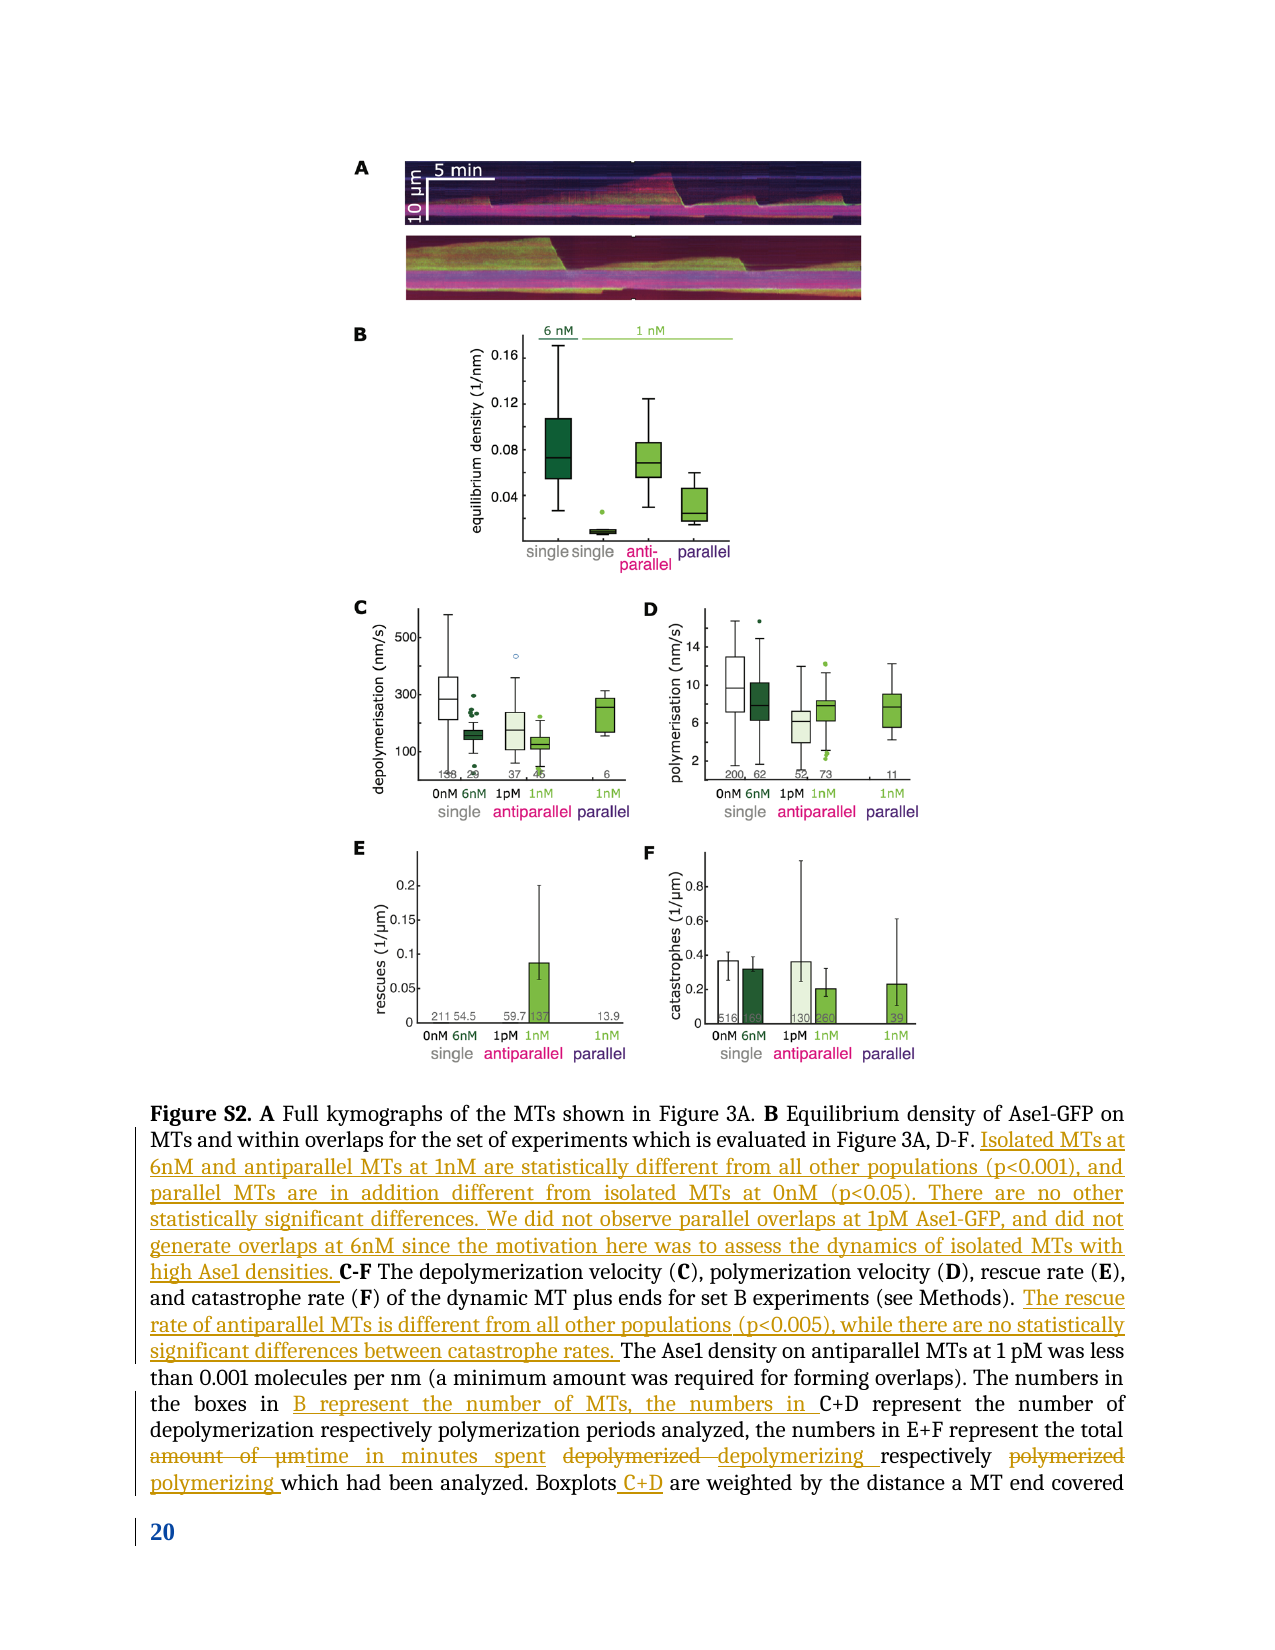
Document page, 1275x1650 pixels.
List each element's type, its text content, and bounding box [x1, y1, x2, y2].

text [150, 1335, 1125, 1496]
picture [347, 150, 929, 1075]
